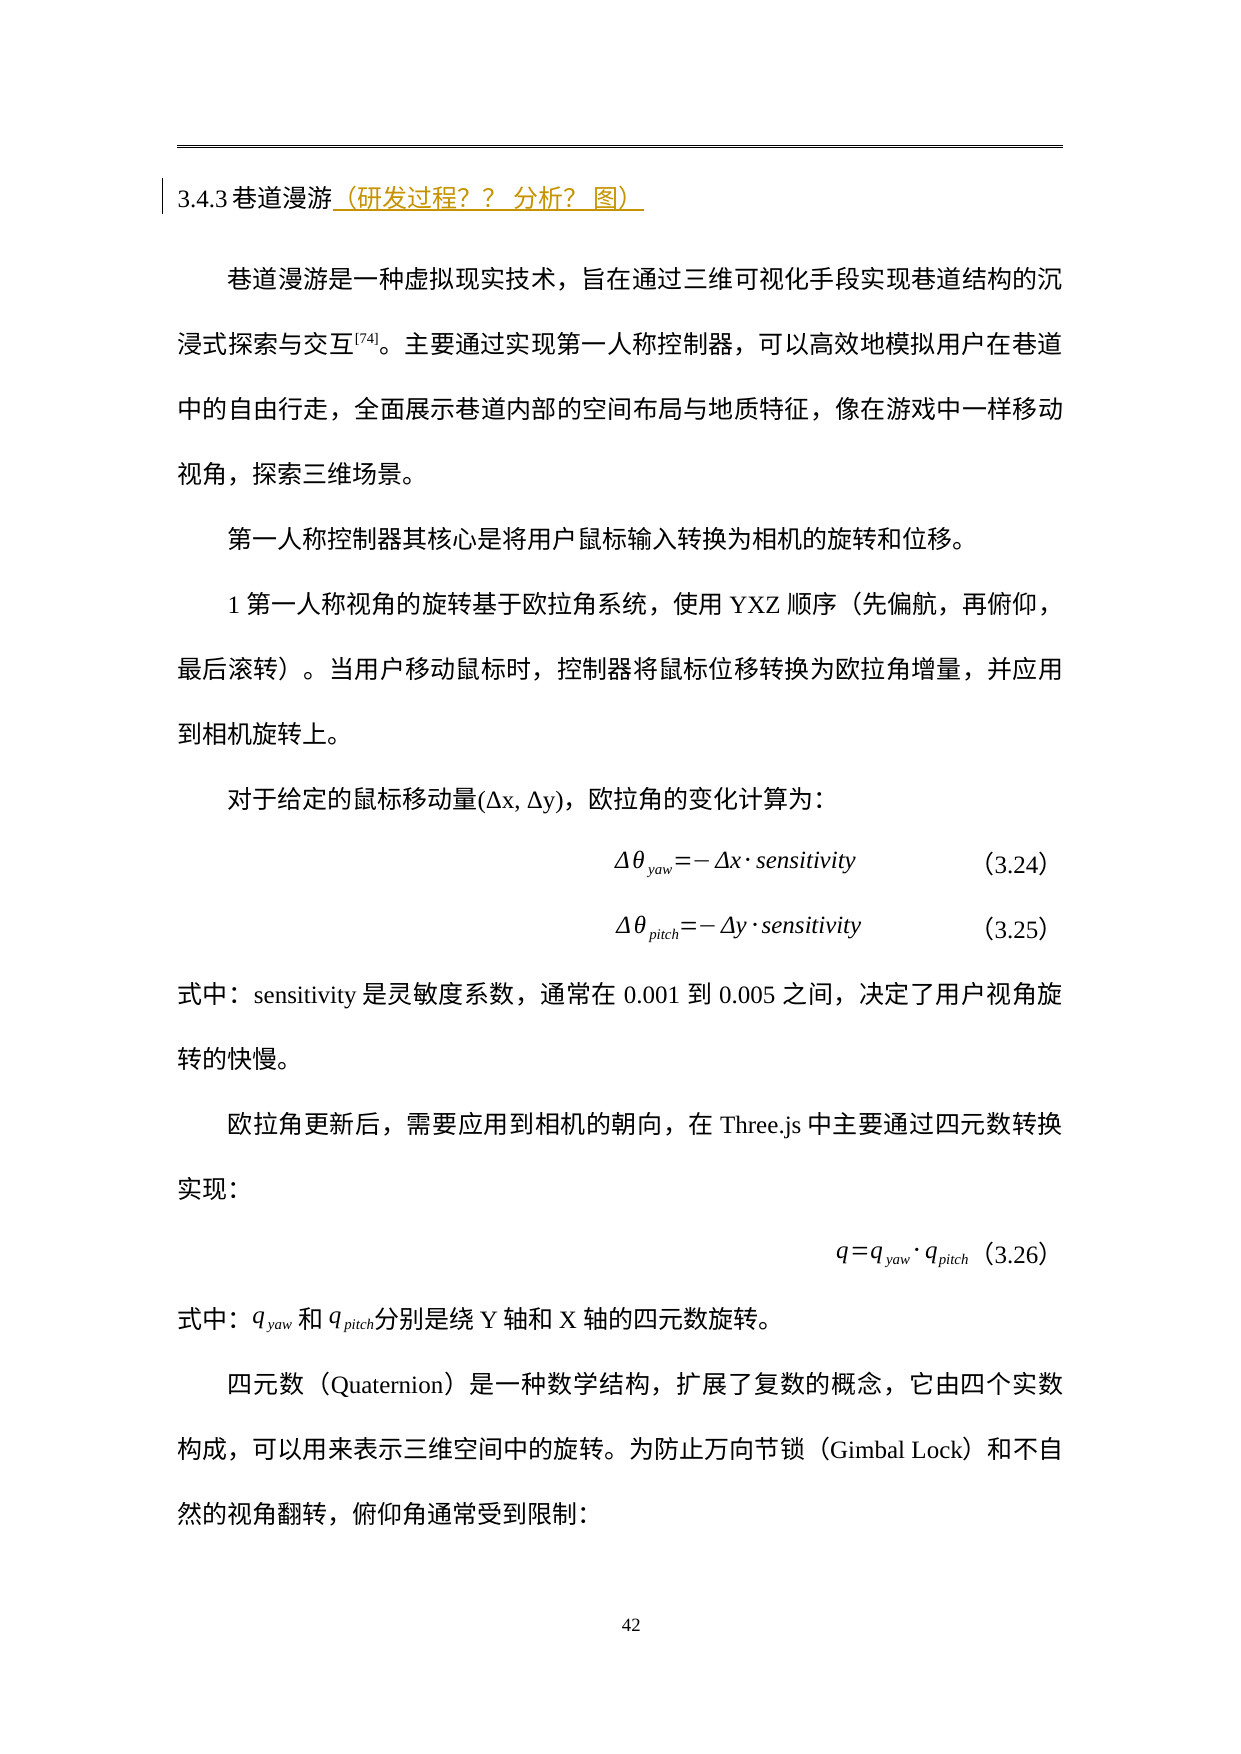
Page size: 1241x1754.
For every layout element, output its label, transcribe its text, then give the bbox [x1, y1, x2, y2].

text 式中： 和 分别是绕 Y 轴和 X 轴的四元数旋转。 [177, 1285, 1063, 1350]
text 3.4.3巷道漫游 [177, 178, 1063, 214]
text 欧拉角更新后，需要应用到相机的朝向，在Three.js中主要通过四元数转换实现： [177, 1090, 1063, 1220]
text 式中：sensitivity是灵敏度系数，通常在 0.001 到 0.005 之间，决定了用户视角旋转的快慢。 [177, 960, 1063, 1090]
text 1 第一人称视角的旋转基于欧拉角系统，使用 YXZ 顺序（先偏航，再俯仰，最后滚转）。当用户移动鼠标时，控制器将鼠标位移转换为欧拉角增量，并应用到相机旋转上。 [177, 570, 1063, 765]
text 巷道漫游是一种虚拟现实技术，旨在通过三维可视化手段实现巷道结构的沉浸式探索与交互[74]。主要通过实现第一人称控制器，可以高效地模拟用户在巷道中的自由行走，全面展示巷道内部的空间布局与地质特征，像在游戏中一样移动视角，探索三维场景。 [177, 245, 1063, 505]
text 第一人称控制器其核心是将用户鼠标输入转换为相机的旋转和位移。 [177, 505, 1063, 570]
text （3.26） [177, 1220, 1063, 1285]
text 对于给定的鼠标移动量(Δx, Δy)，欧拉角的变化计算为： [177, 765, 1063, 830]
text 四元数（Quaternion）是一种数学结构，扩展了复数的概念，它由四个实数构成，可以用来表示三维空间中的旋转。为防止万向节锁（Gimbal Lock）和不自然的视角翻转，俯仰角通常受到限制： [177, 1350, 1063, 1545]
text （3.25） [177, 895, 1063, 960]
text （3.24） [177, 830, 1063, 895]
